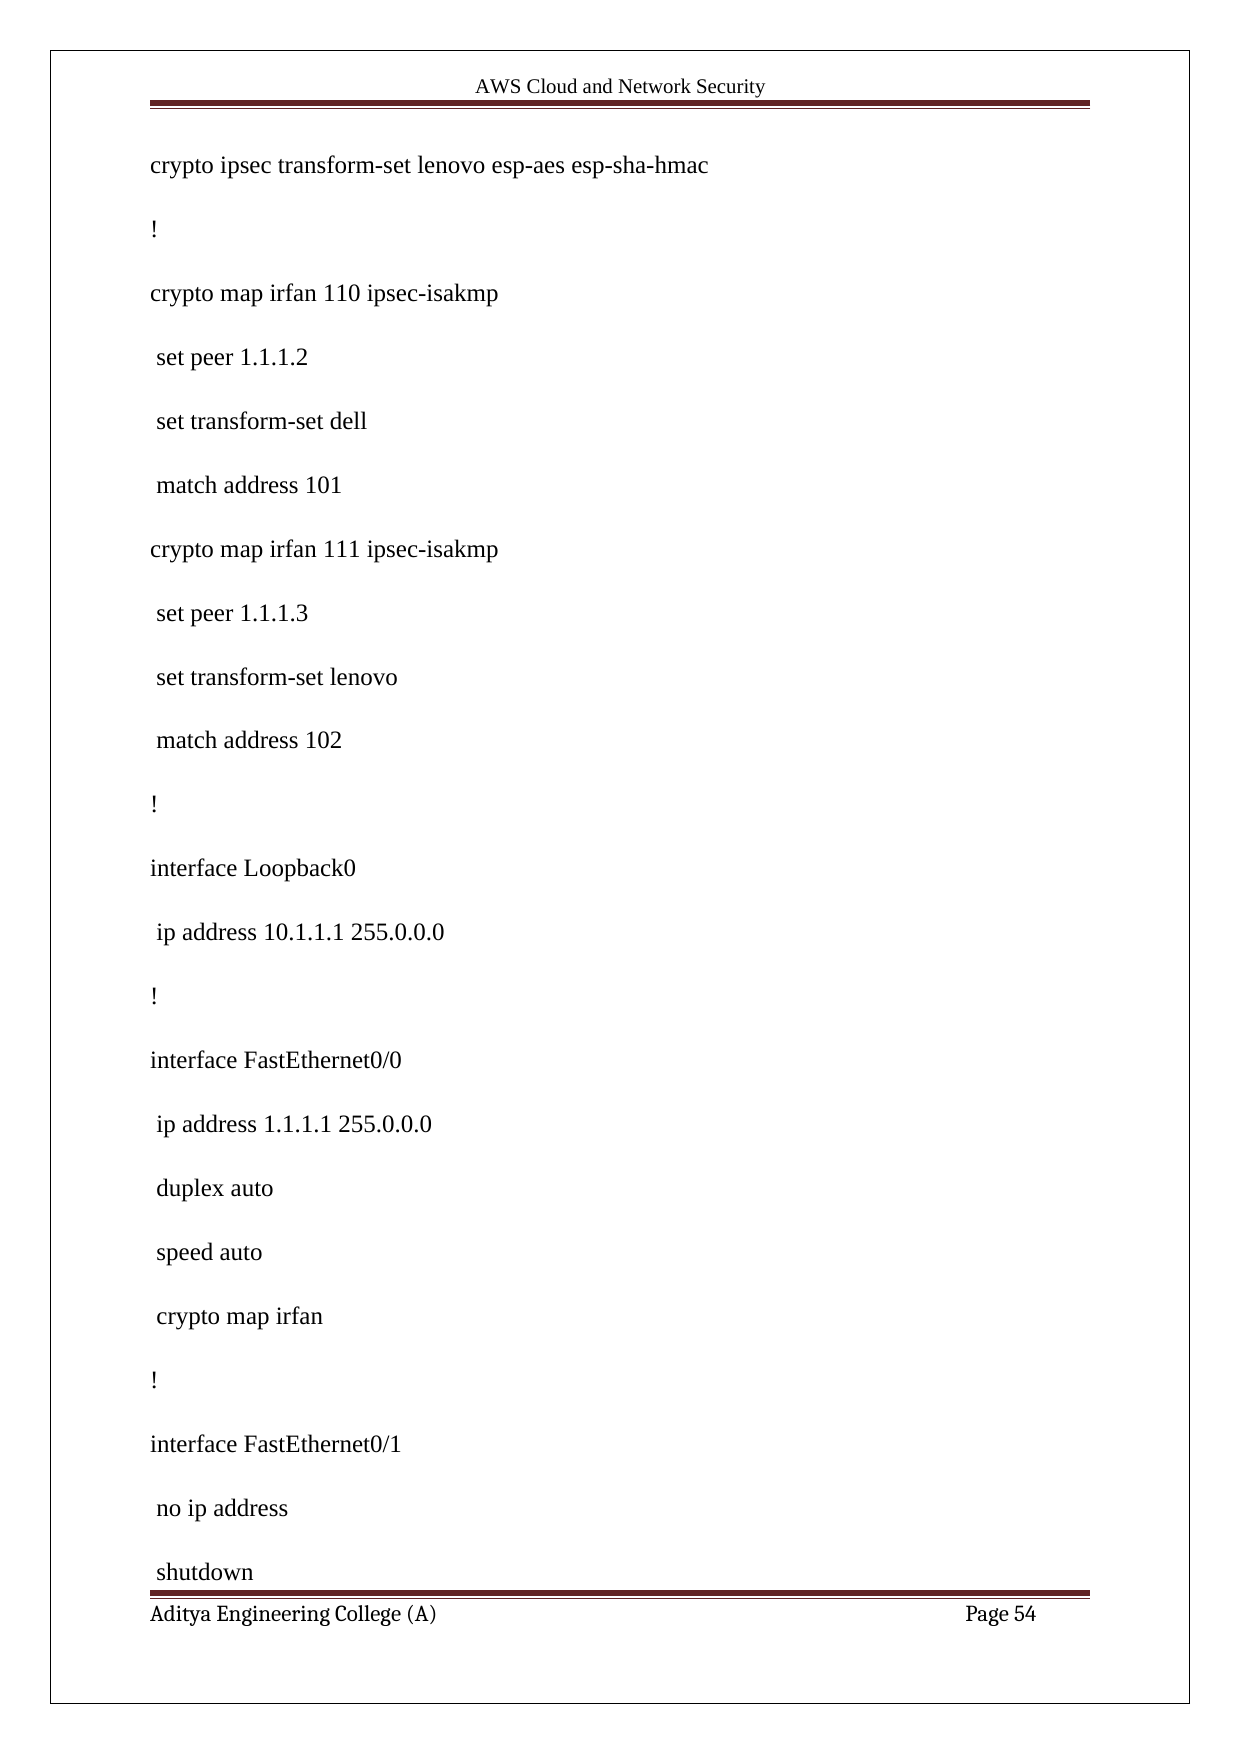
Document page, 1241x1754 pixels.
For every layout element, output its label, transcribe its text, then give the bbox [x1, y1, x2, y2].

text interface FastEthernet0/0 [150, 1045, 1090, 1074]
text set peer 1.1.1.2 [150, 342, 1090, 371]
text ip address 10.1.1.1 255.0.0.0 [150, 917, 1090, 946]
text set transform-set lenovo [150, 662, 1090, 690]
text match address 102 [150, 726, 1090, 754]
text interface Loopback0 [150, 853, 1090, 882]
text match address 101 [150, 470, 1090, 498]
text crypto map irfan 110 ipsec-isakmp [150, 278, 1090, 307]
text duplex auto [150, 1173, 1090, 1202]
text crypto ipsec transform-set lenovo esp-aes esp-sha-hmac [150, 150, 1090, 179]
text speed auto [150, 1237, 1090, 1266]
text crypto map irfan [150, 1301, 1090, 1330]
text no ip address [150, 1493, 1090, 1522]
text ip address 1.1.1.1 255.0.0.0 [150, 1109, 1090, 1138]
text shutdown [150, 1557, 1090, 1586]
text crypto map irfan 111 ipsec-isakmp [150, 534, 1090, 562]
text ! [150, 214, 1090, 243]
text set peer 1.1.1.3 [150, 598, 1090, 626]
text ! [150, 1365, 1090, 1394]
text ! [150, 789, 1090, 818]
text set transform-set dell [150, 406, 1090, 434]
text ! [150, 981, 1090, 1010]
text interface FastEthernet0/1 [150, 1429, 1090, 1458]
